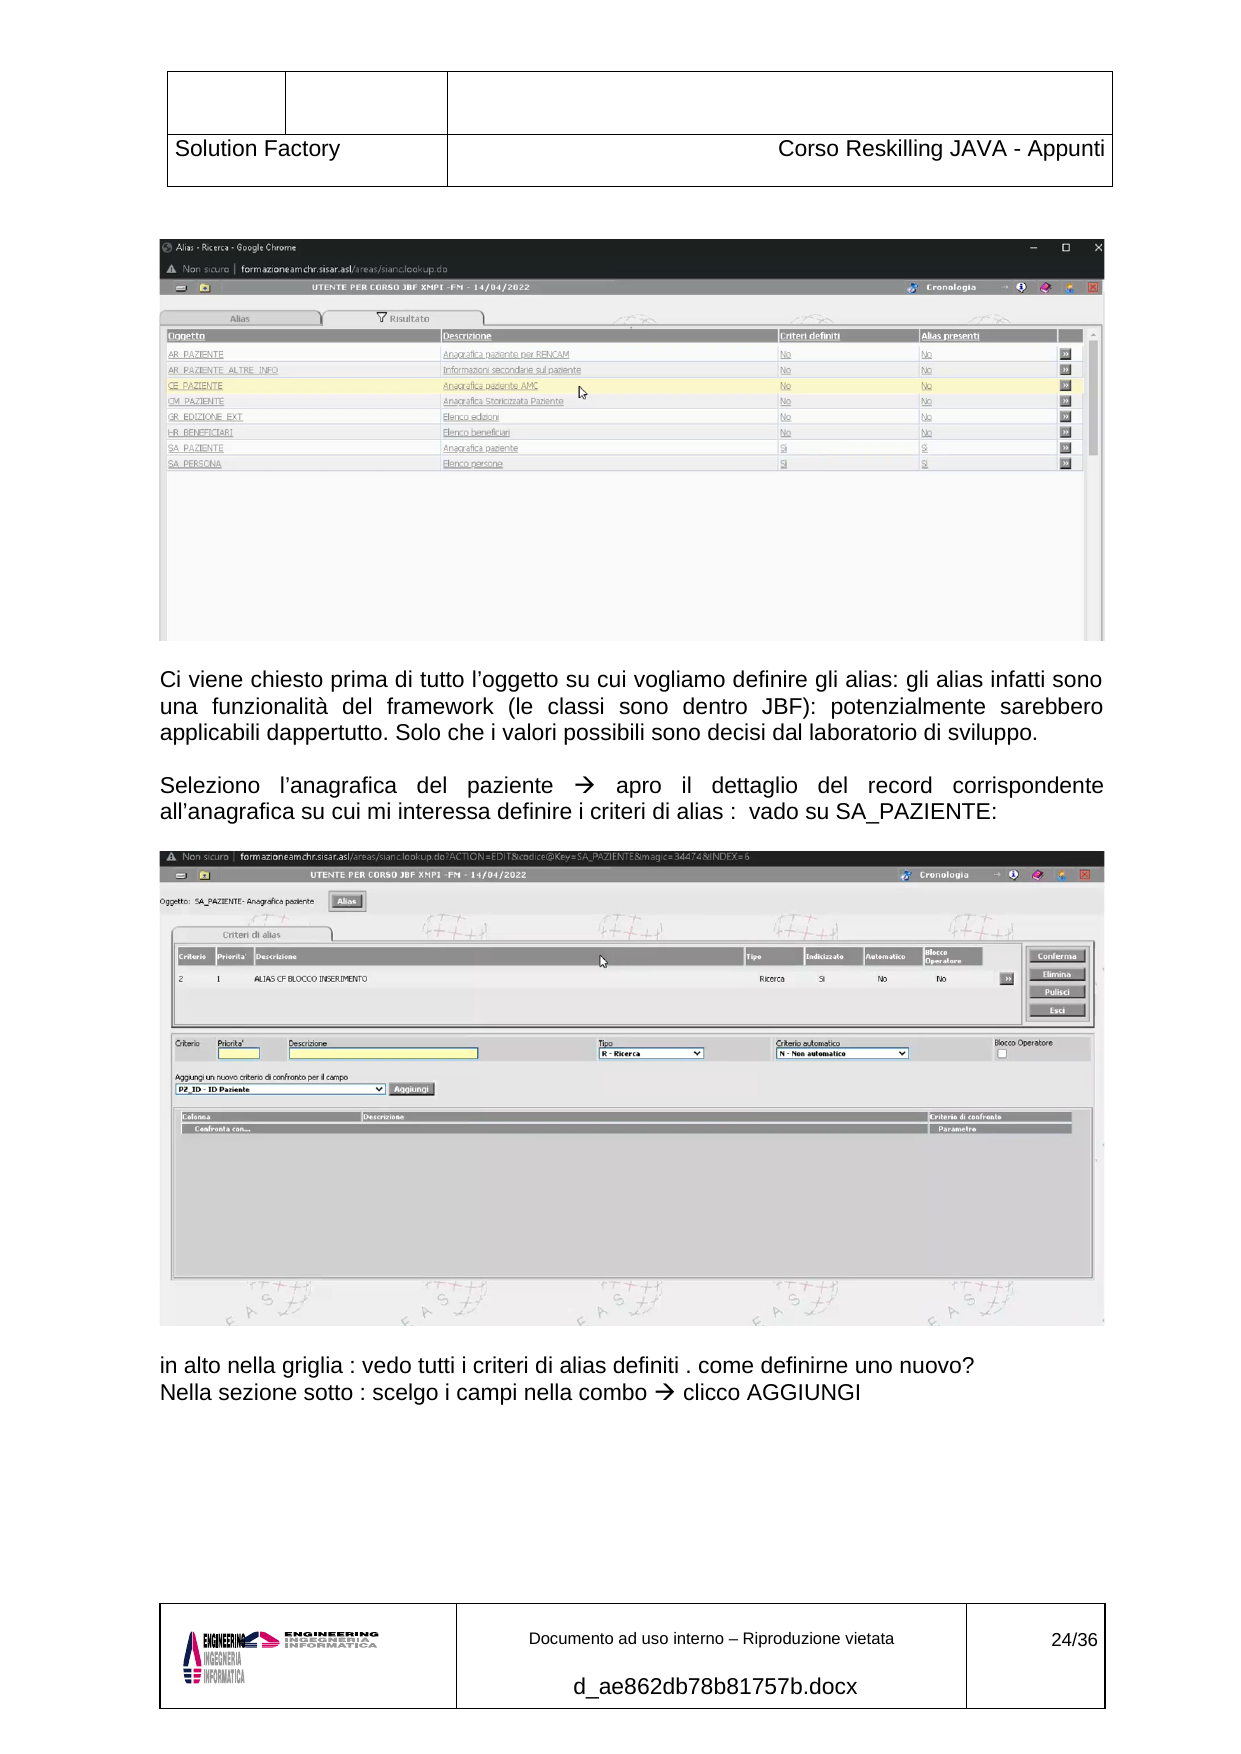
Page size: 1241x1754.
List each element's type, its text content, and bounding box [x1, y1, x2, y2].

text Ci viene chiesto prima di tutto l’oggetto su cui vogliamo definire gli alias: gli alias infatti sono una funzionalità del framework (le classi sono dentro JBF): potenzialmente sarebbero applicabili dappertutto. Solo che i valori possibili sono decisi dal laboratorio di sviluppo. [159, 666, 1104, 746]
picture [159, 239, 1105, 641]
text Nella sezione sotto : scelgo i campi nella combo clicco AGGIUNGI [159, 1379, 1104, 1405]
text Seleziono l’anagrafica del paziente apro il dettaglio del record corrispondente all’anagrafica su cui mi interessa definire i criteri di alias : vado su SA_PAZIENTE: [159, 772, 1104, 824]
picture [159, 851, 1105, 1326]
text in alto nella griglia : vedo tutti i criteri di alias definiti . come definirne uno nuovo? [159, 1352, 1104, 1379]
